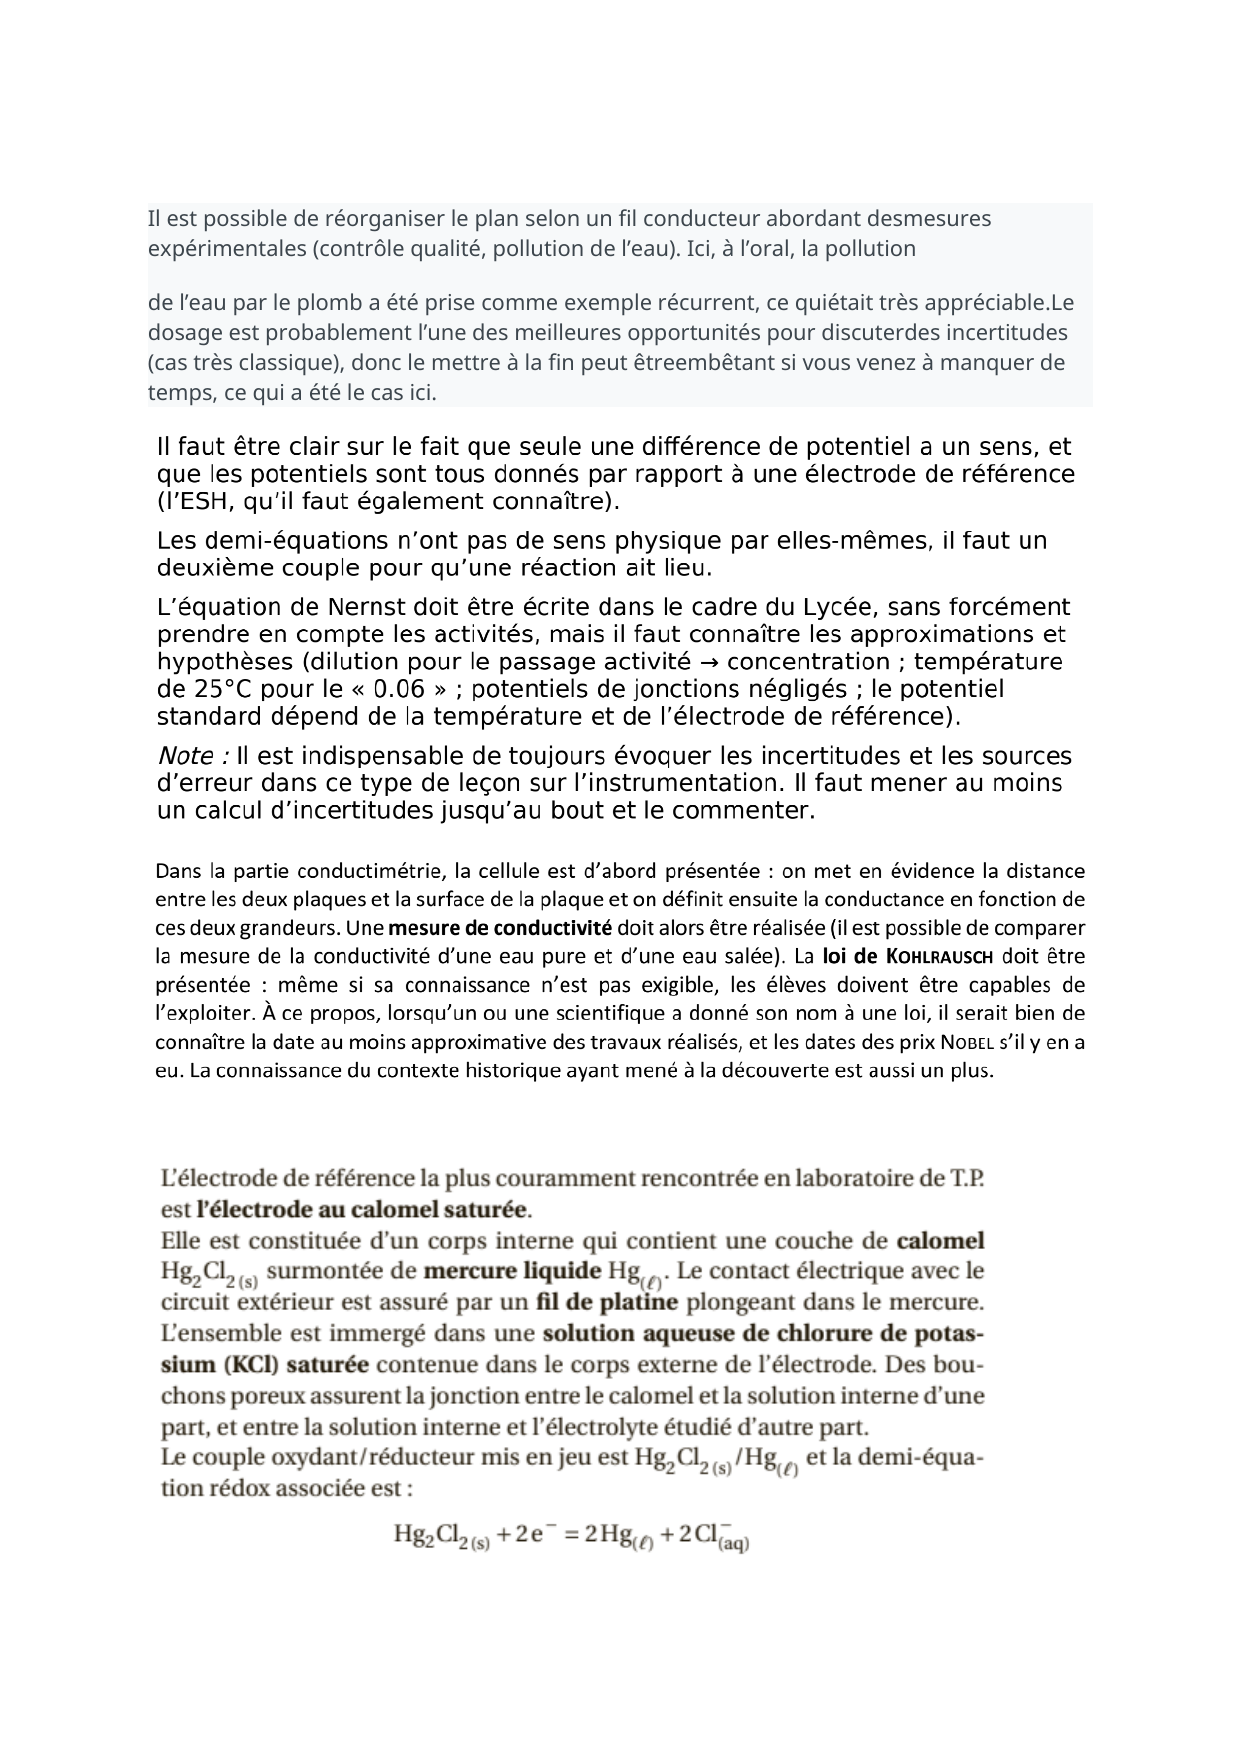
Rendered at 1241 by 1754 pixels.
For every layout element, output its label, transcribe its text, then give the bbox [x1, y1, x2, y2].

text de l’eau par le plomb a été prise comme exemple récurrent, ce quiétait très appréciable.Le dosage est probablement l’une des meilleures opportunités pour discuterdes incertitudes (cas très classique), donc le mettre à la fin peut êtreembêtant si vous venez à manquer de temps, ce qui a été le cas ici. [148, 287, 1093, 407]
text Il est possible de réorganiser le plan selon un fil conducteur abordant desmesures expérimentales (contrôle qualité, pollution de l’eau). Ici, à l’oral, la pollution [148, 203, 1093, 262]
picture [147, 431, 1093, 834]
picture [147, 852, 1093, 1091]
picture [147, 1156, 996, 1562]
